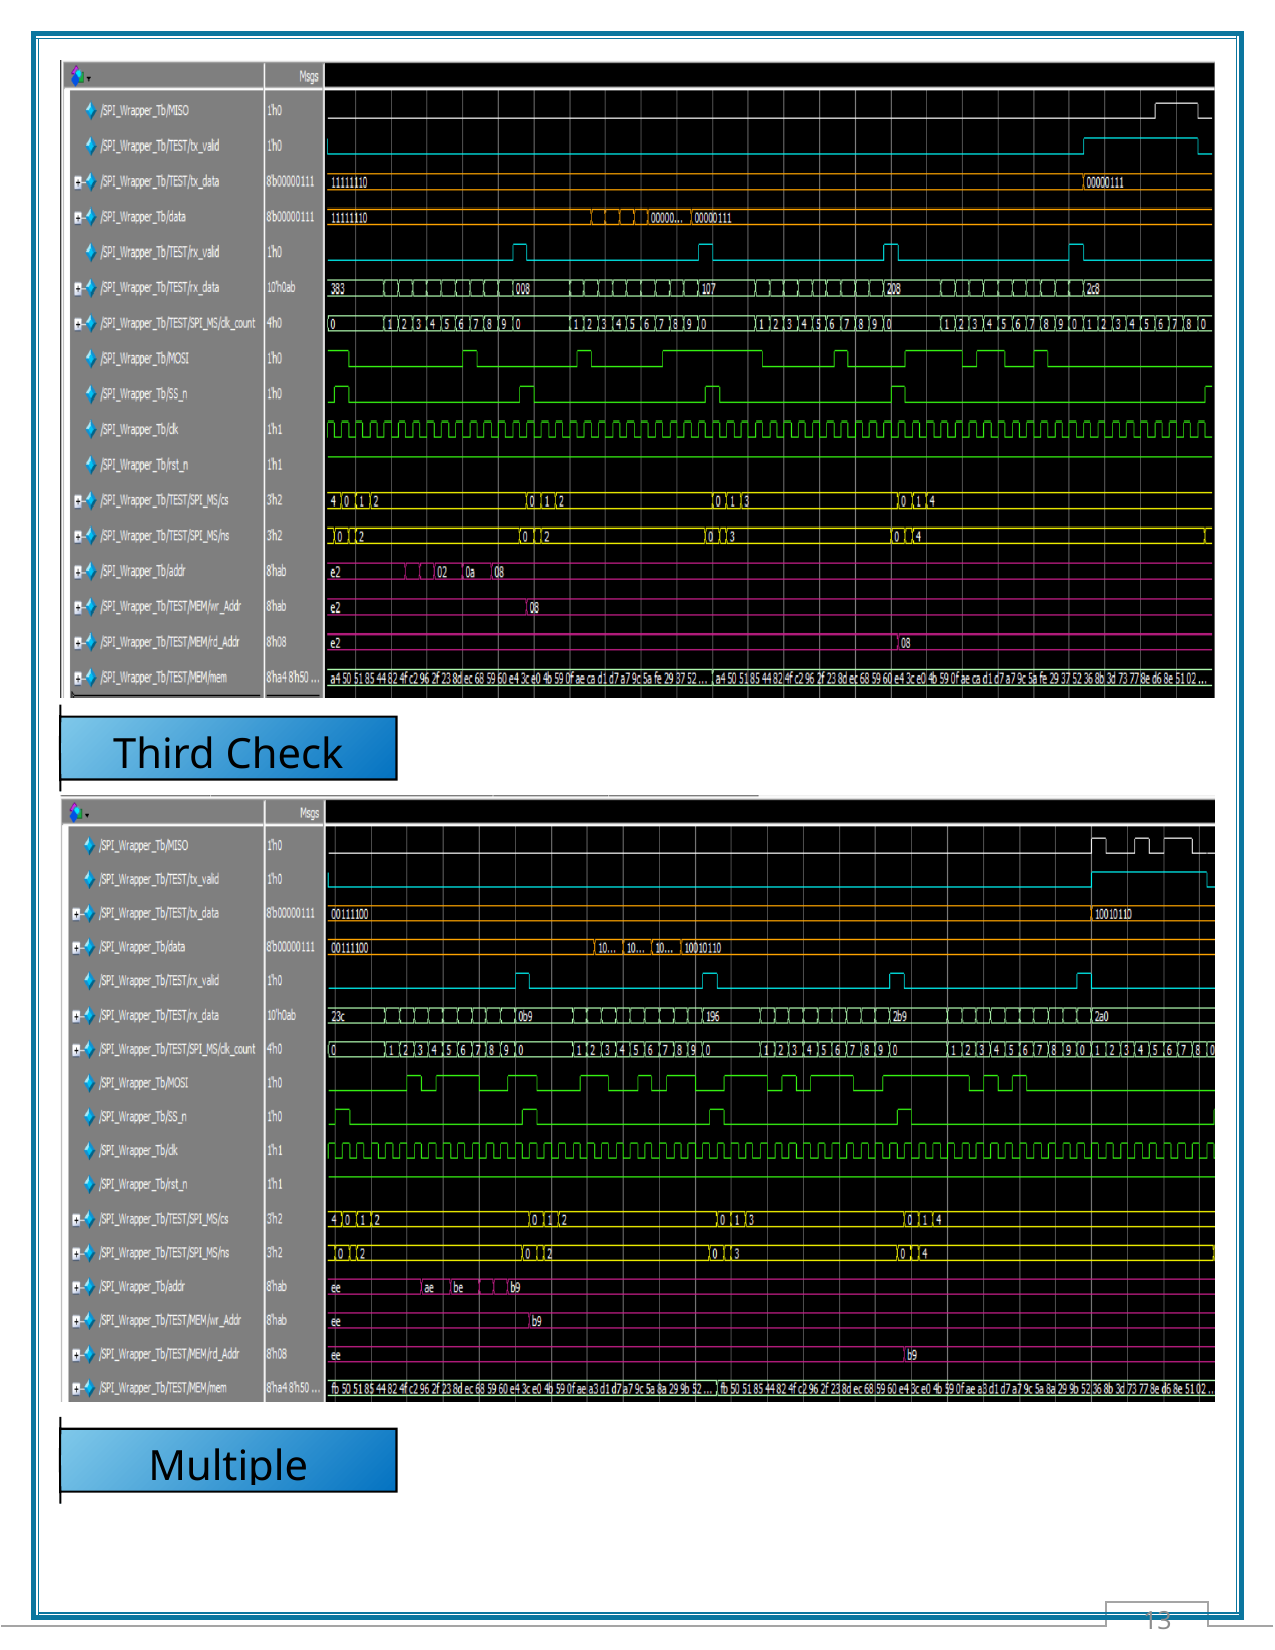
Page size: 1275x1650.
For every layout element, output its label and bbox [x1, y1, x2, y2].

picture [60, 795, 1215, 1402]
picture [60, 60, 1215, 698]
